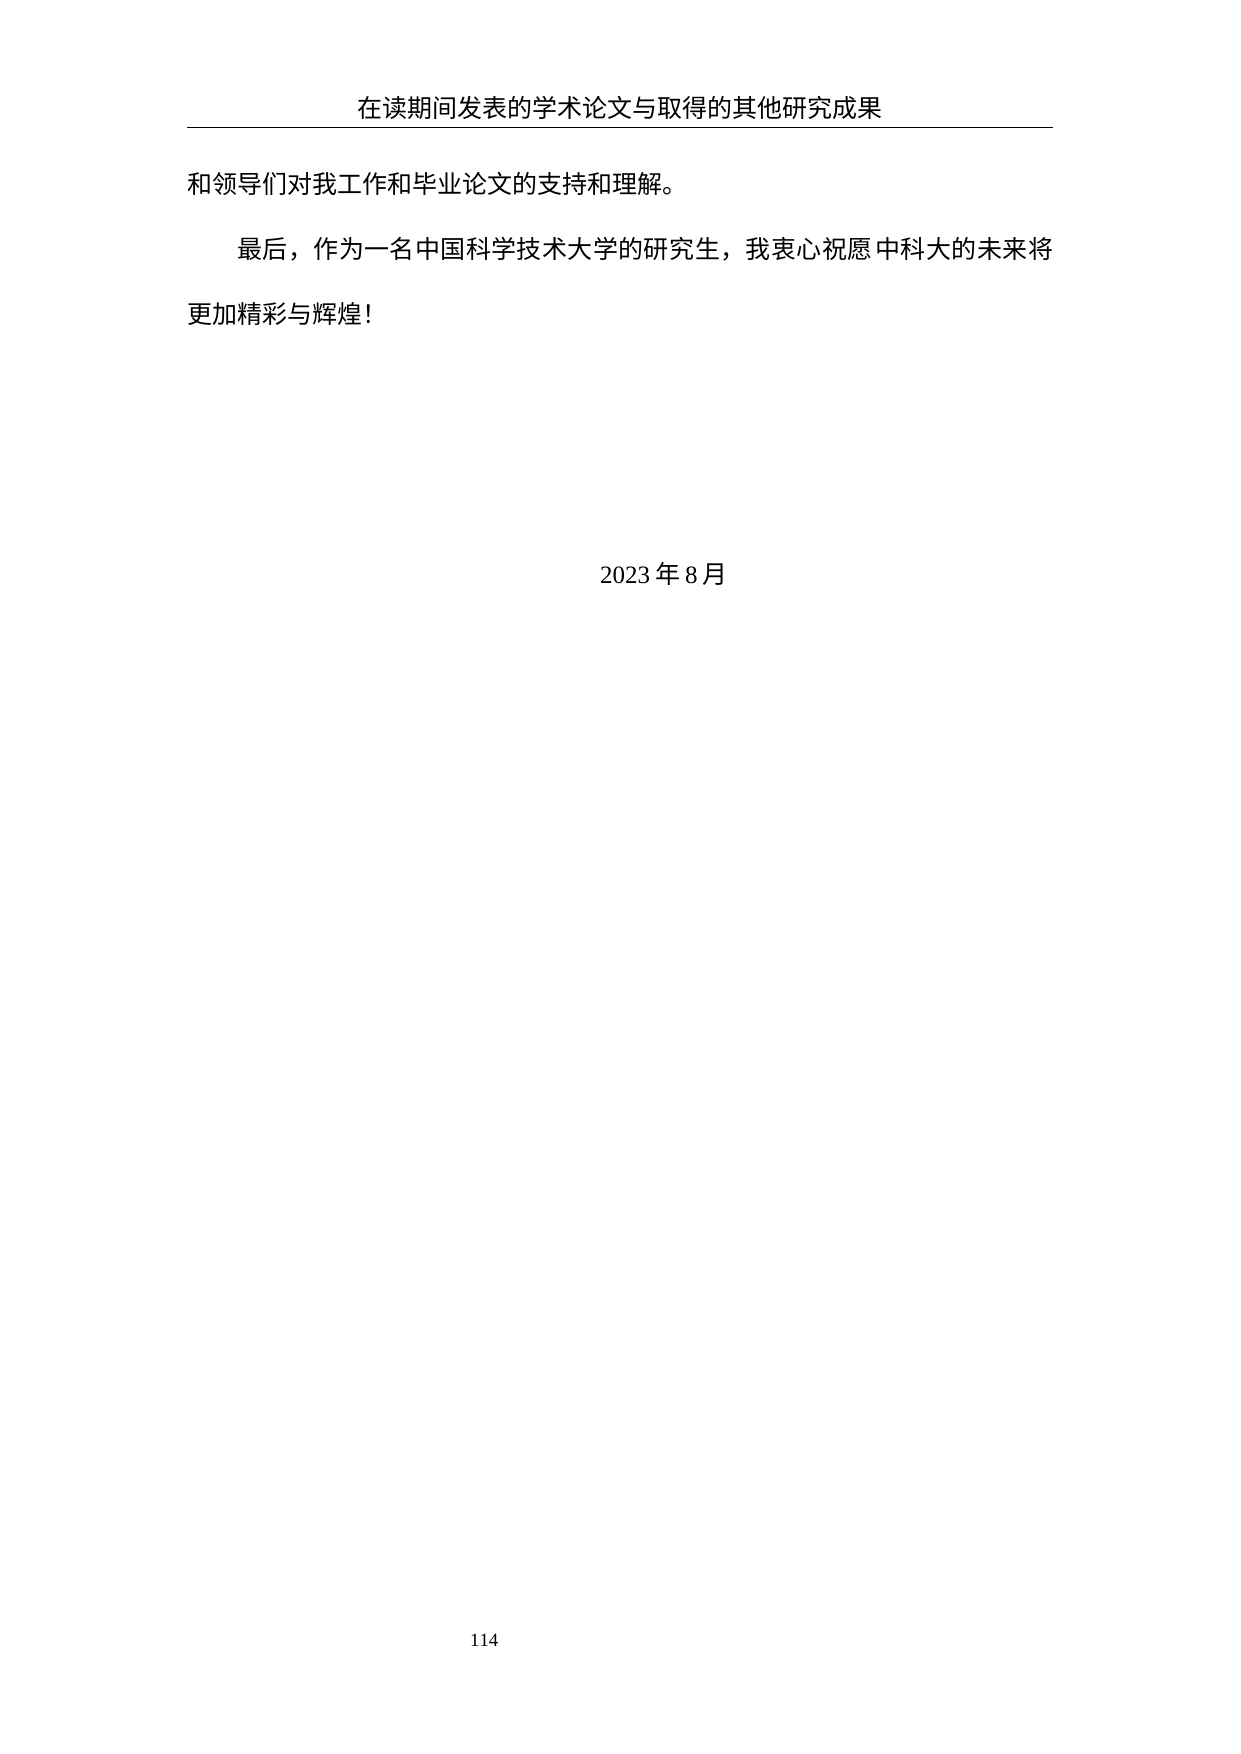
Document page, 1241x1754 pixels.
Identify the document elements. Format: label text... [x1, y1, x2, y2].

text 最后，作为一名中国科学技术大学的研究生，我衷心祝愿中科大的未来将更加精彩与辉煌！ [187, 215, 1053, 345]
text 2023年8月 [187, 540, 1053, 605]
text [187, 150, 1053, 215]
